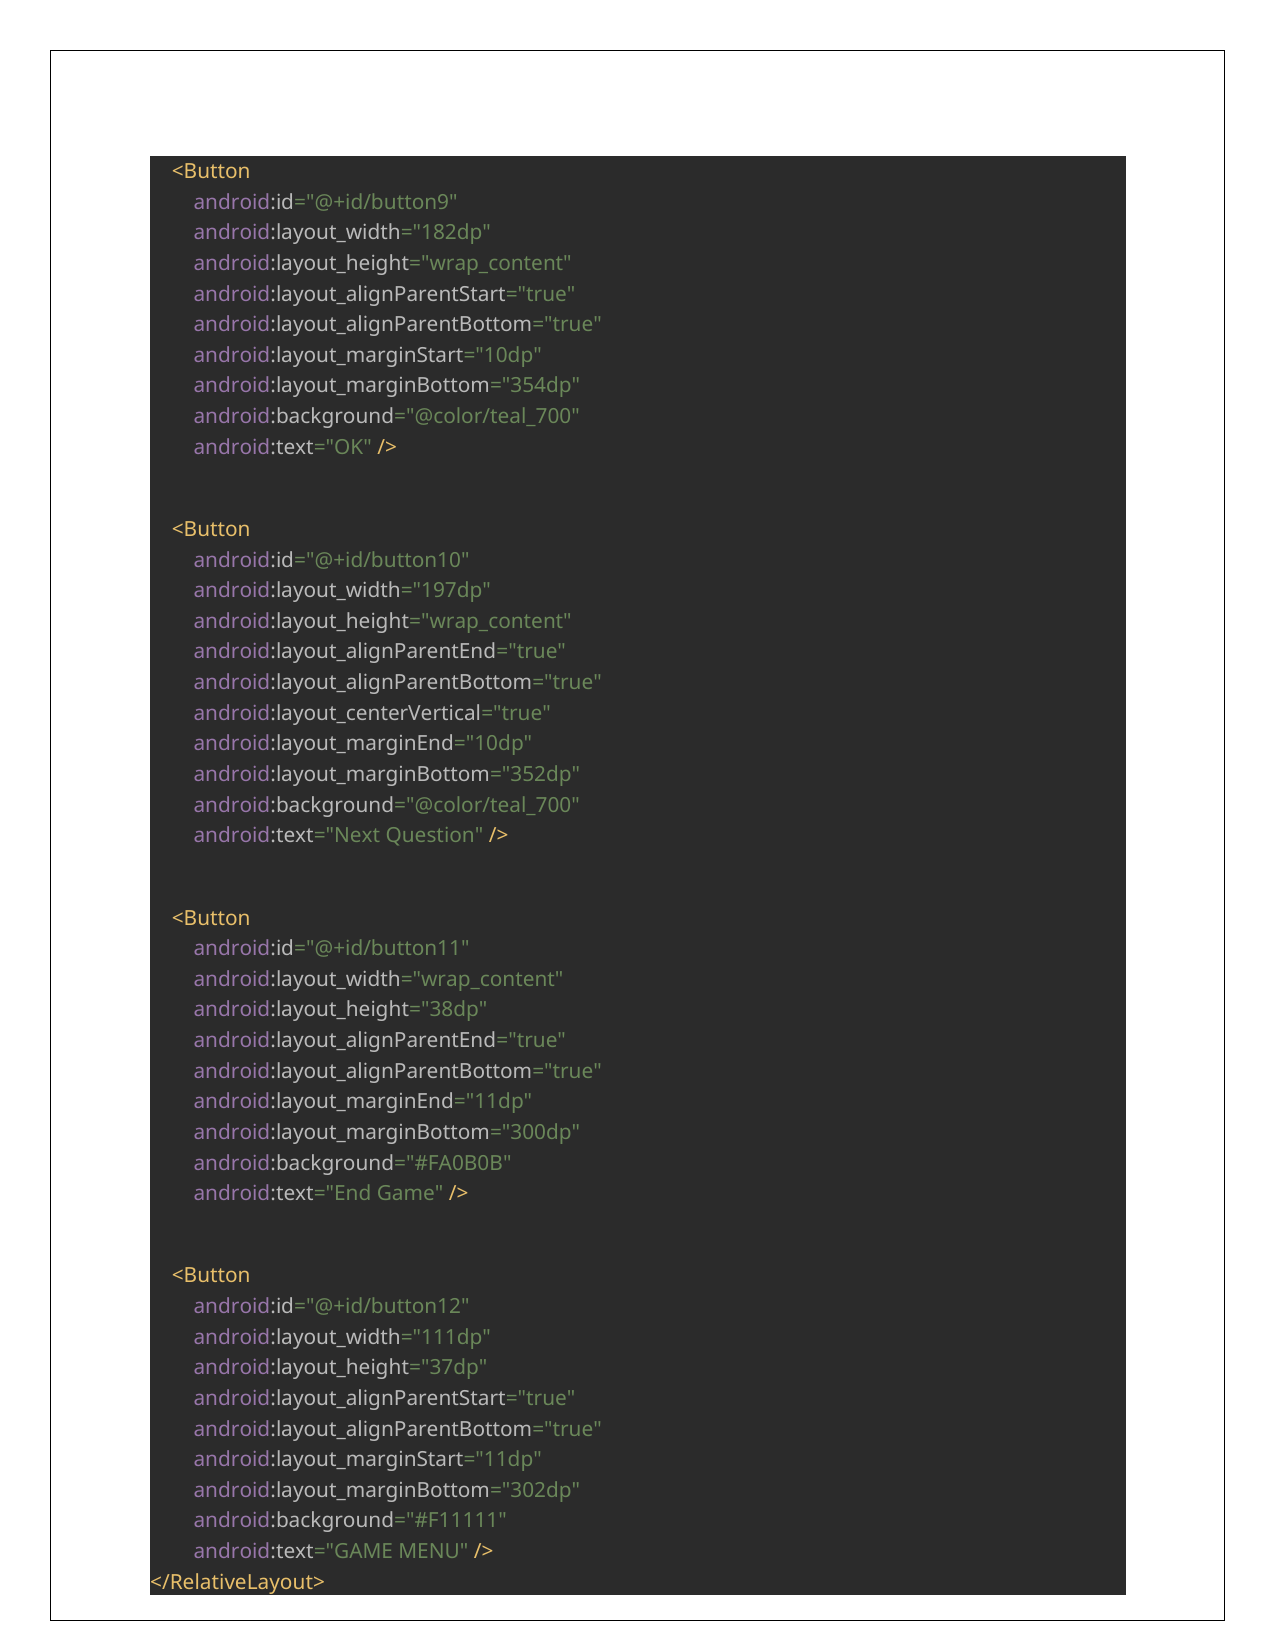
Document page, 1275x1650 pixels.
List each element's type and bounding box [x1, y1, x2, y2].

text [150, 156, 1126, 1595]
